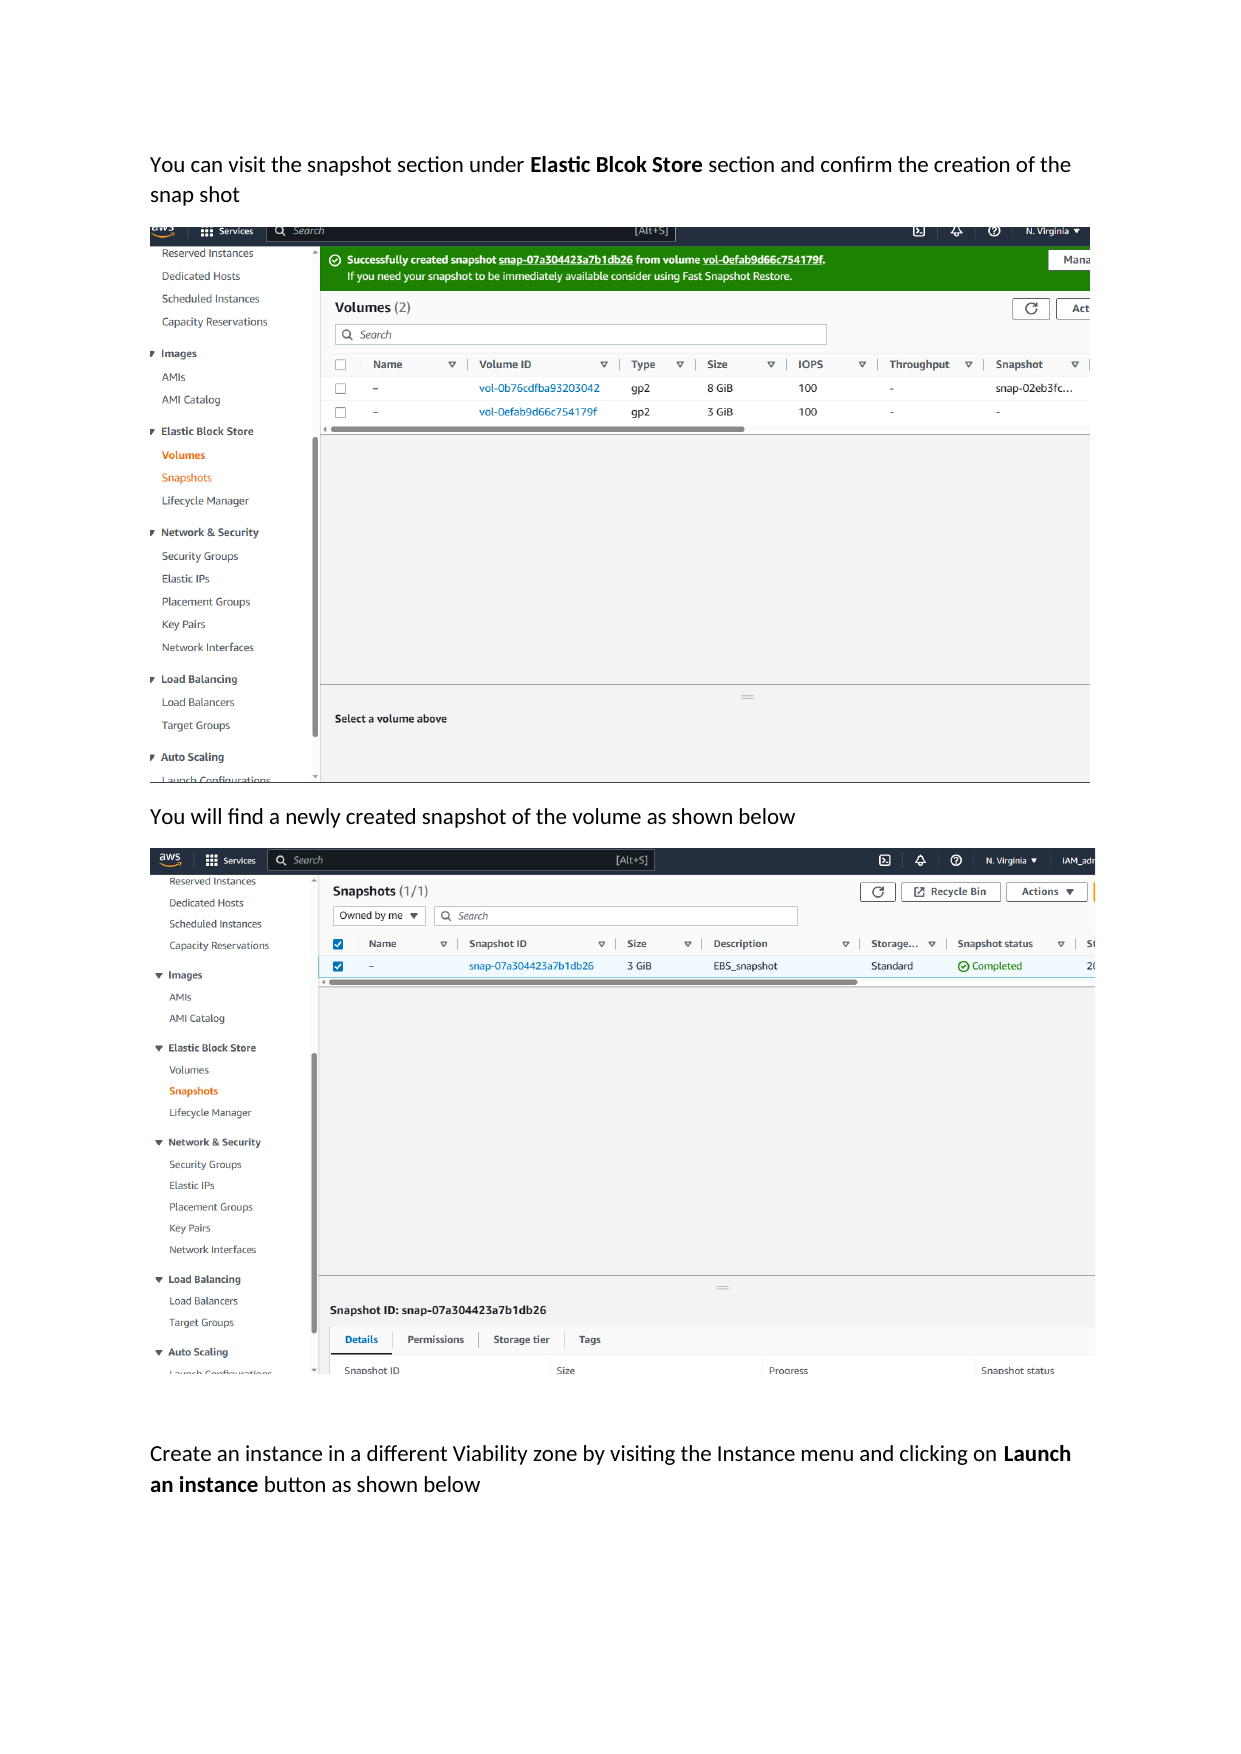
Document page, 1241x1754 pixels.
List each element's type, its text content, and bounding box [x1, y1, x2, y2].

text You will find a newly created snapshot of the volume as shown below [150, 802, 1090, 830]
text You can visit the snapshot section under Elastic Blcok Store section and confirm the creation of the snap shot [150, 150, 1090, 208]
text Create an instance in a different Viability zone by visiting the Instance menu and clicking on Launch an instance button as shown below [150, 1439, 1090, 1498]
picture [150, 227, 1090, 783]
picture [150, 848, 1096, 1374]
